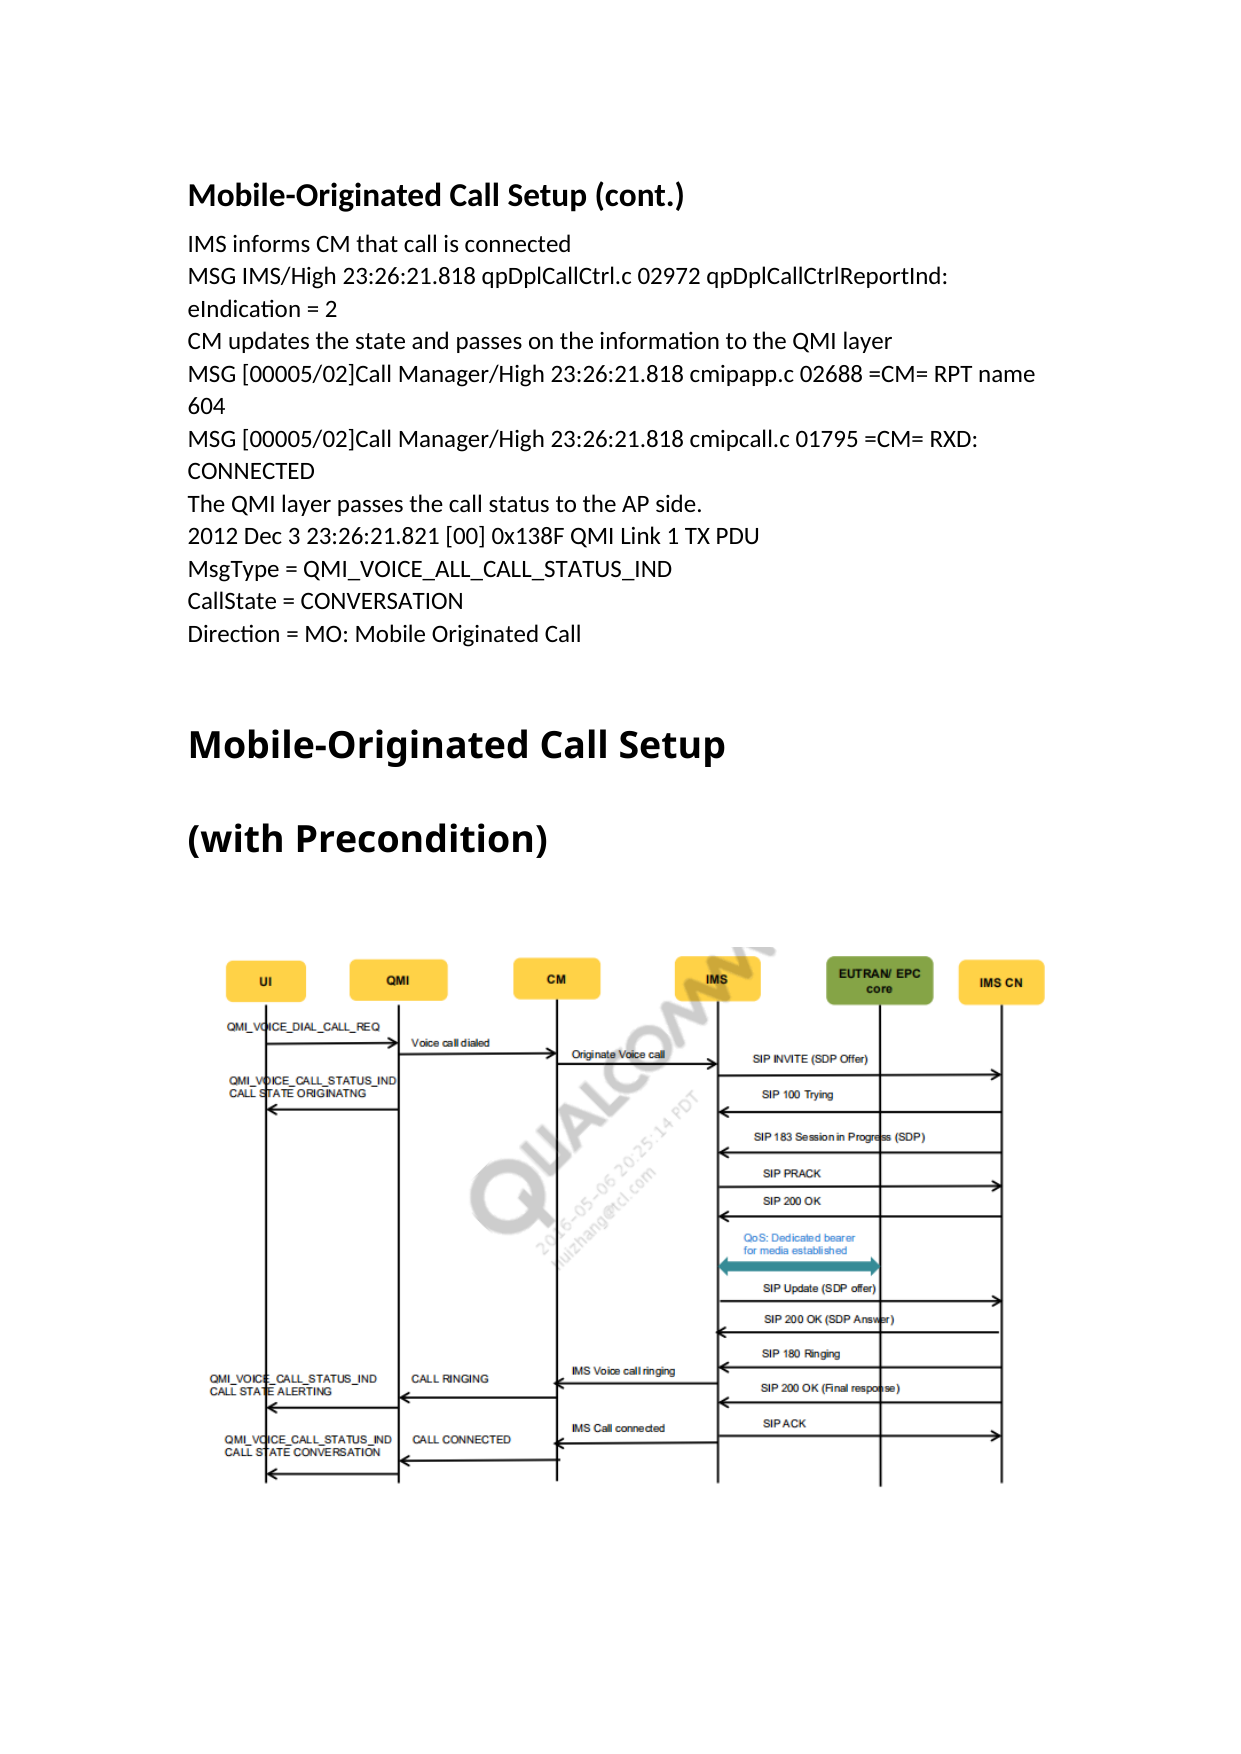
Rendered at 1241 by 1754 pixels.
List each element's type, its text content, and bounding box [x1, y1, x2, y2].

text Direction = MO: Mobile Originated Call [187, 617, 1053, 649]
text MsgType = QMI_VOICE_ALL_CALL_STATUS_IND [187, 552, 1053, 584]
text MSG [00005/02]Call Manager/High 23:26:21.818 cmipapp.c 02688 =CM= RPT name 604 [187, 357, 1053, 422]
text 2012 Dec 3 23:26:21.821 [00] 0x138F QMI Link 1 TX PDU [187, 519, 1053, 552]
text MSG IMS/High 23:26:21.818 qpDplCallCtrl.c 02972 qpDplCallCtrlReportInd: eIndication = 2 [187, 259, 1053, 324]
subtitle (with Precondition) [187, 805, 1053, 870]
text The QMI layer passes the call status to the AP side. [187, 487, 1053, 519]
text IMS informs CM that call is connected [187, 227, 1053, 259]
picture [187, 947, 1053, 1502]
text Mobile-Originated Call Setup (cont.) [187, 162, 1053, 227]
text CM updates the state and passes on the information to the QMI layer [187, 324, 1053, 357]
text CallState = CONVERSATION [187, 584, 1053, 617]
text MSG [00005/02]Call Manager/High 23:26:21.818 cmipcall.c 01795 =CM= RXD: CONNECTED [187, 422, 1053, 487]
subtitle Mobile-Originated Call Setup [187, 711, 1053, 776]
